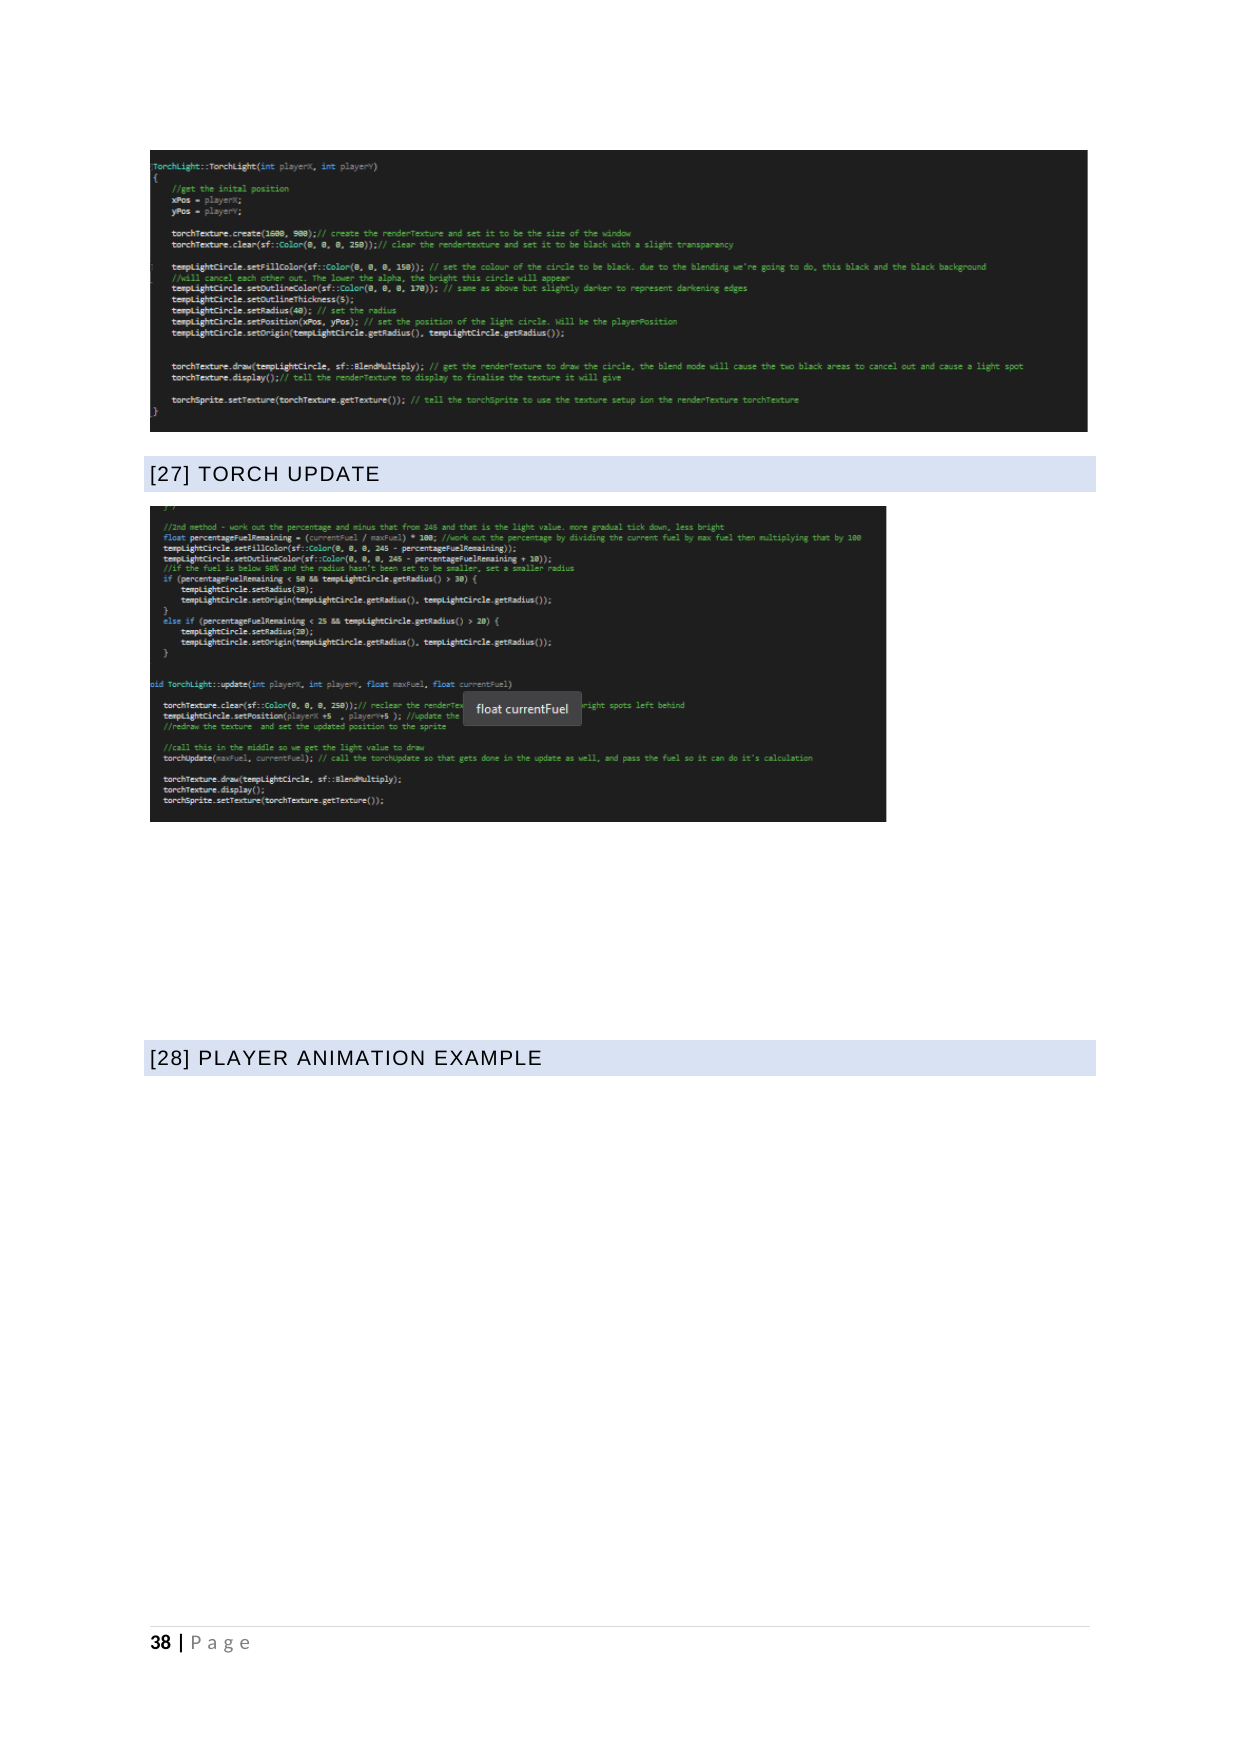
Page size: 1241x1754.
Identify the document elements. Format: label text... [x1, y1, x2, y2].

subtitle [28] player animation example [150, 1046, 1090, 1070]
picture [150, 150, 1088, 432]
picture [150, 506, 887, 822]
subtitle [27] Torch Update [150, 462, 1090, 486]
